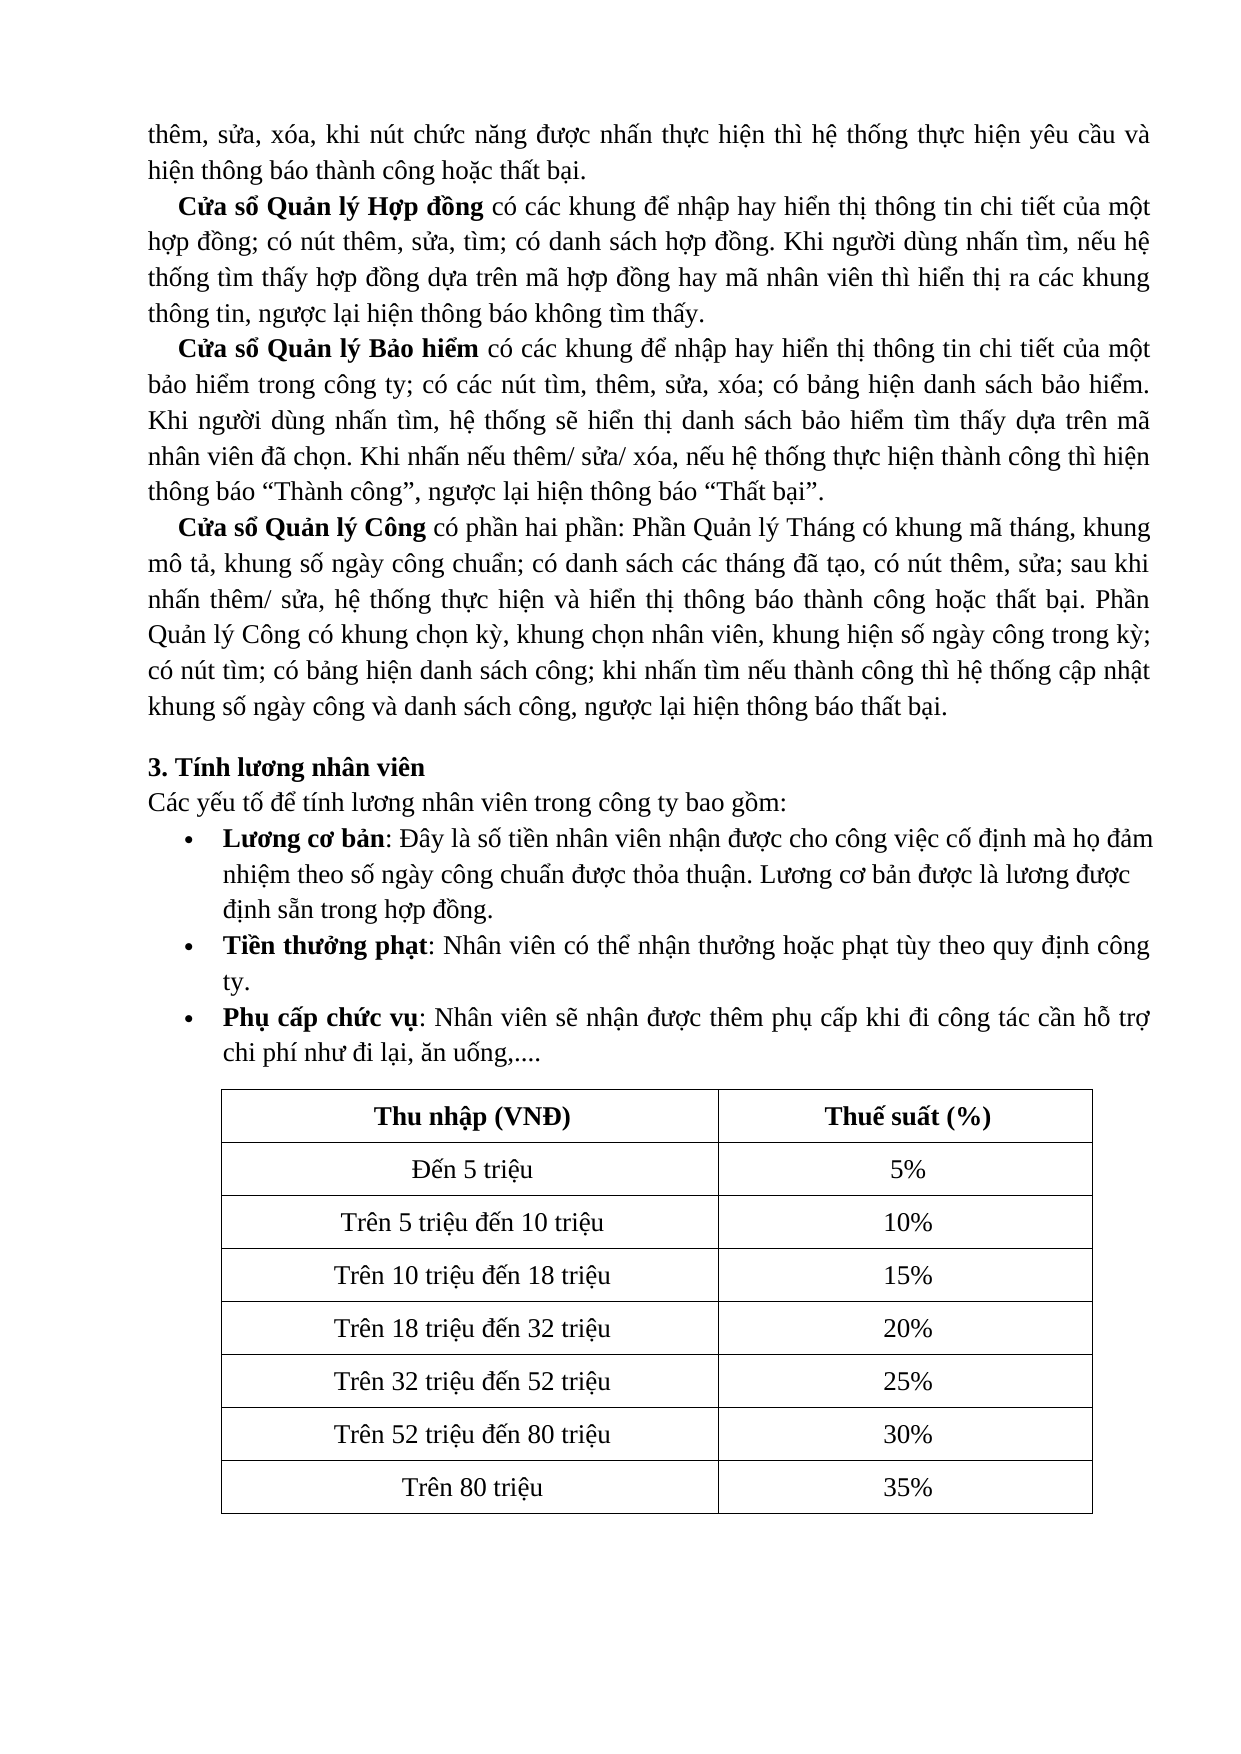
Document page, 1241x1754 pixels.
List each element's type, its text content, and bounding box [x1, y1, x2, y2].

table_cell 20% [719, 1302, 1092, 1354]
table_cell Trên 18 triệu đến 32 triệu [222, 1302, 718, 1354]
table_cell 15% [719, 1249, 1092, 1301]
table_cell Trên 32 triệu đến 52 triệu [222, 1355, 718, 1407]
table_cell Trên 5 triệu đến 10 triệu [222, 1196, 718, 1248]
text Các yếu tố để tính lương nhân viên trong công ty bao gồm: [148, 786, 1152, 817]
table_cell Trên 10 triệu đến 18 triệu [222, 1249, 718, 1301]
table_cell 30% [719, 1408, 1092, 1460]
text Cửa sổ Quản lý Bảo hiểm có các khung để nhập hay hiển thị thông tin chi tiết của một bảo hiểm trong công ty; có các nút tìm, thêm, sửa, xóa; có bảng hiện danh sách bảo hiểm. Khi người dùng nhấn tìm, hệ thống sẽ hiển thị danh sách bảo hiểm tìm thấy dựa trên mã nhân viên đã chọn. Khi nhấn nếu thêm/ sửa/ xóa, nếu hệ thống thực hiện thành công thì hiện thông báo “Thành công”, ngược lại hiện thông báo “Thất bại”. [148, 333, 1152, 507]
table_cell 25% [719, 1355, 1092, 1407]
table_header Thu nhập (VNĐ) [222, 1090, 718, 1142]
table_header Thuế suất (%) [719, 1090, 1092, 1142]
table_cell 10% [719, 1196, 1092, 1248]
text Cửa sổ Quản lý Công có phần hai phần: Phần Quản lý Tháng có khung mã tháng, khung mô tả, khung số ngày công chuẩn; có danh sách các tháng đã tạo, có nút thêm, sửa; sau khi nhấn thêm/ sửa, hệ thống thực hiện và hiển thị thông báo thành công hoặc thất bại. Phần Quản lý Công có khung chọn kỳ, khung chọn nhân viên, khung hiện số ngày công trong kỳ; có nút tìm; có bảng hiện danh sách công; khi nhấn tìm nếu thành công thì hệ thống cập nhật khung số ngày công và danh sách công, ngược lại hiện thông báo thất bại. [148, 511, 1152, 721]
list Tiền thưởng phạt: Nhân viên có thể nhận thưởng hoặc phạt tùy theo quy định công ty. [185, 929, 1152, 996]
table_cell 35% [719, 1461, 1092, 1513]
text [148, 118, 1152, 185]
table_cell Đến 5 triệu [222, 1143, 718, 1195]
table_cell 5% [719, 1143, 1092, 1195]
subtitle 3. Tính lương nhân viên [148, 751, 1152, 782]
text Cửa sổ Quản lý Hợp đồng có các khung để nhập hay hiển thị thông tin chi tiết của một hợp đồng; có nút thêm, sửa, tìm; có danh sách hợp đồng. Khi người dùng nhấn tìm, nếu hệ thống tìm thấy hợp đồng dựa trên mã hợp đồng hay mã nhân viên thì hiển thị ra các khung thông tin, ngược lại hiện thông báo không tìm thấy. [148, 190, 1152, 328]
list Lương cơ bản: Đây là số tiền nhân viên nhận được cho công việc cố định mà họ đảm nhiệm theo số ngày công chuẩn được thỏa thuận. Lương cơ bản được là lương được định sẵn trong hợp đồng. [185, 822, 1185, 925]
list Phụ cấp chức vụ: Nhân viên sẽ nhận được thêm phụ cấp khi đi công tác cần hỗ trợ chi phí như đi lại, ăn uống,.... [185, 1001, 1152, 1068]
table_cell Trên 80 triệu [222, 1461, 718, 1513]
table_cell Trên 52 triệu đến 80 triệu [222, 1408, 718, 1460]
